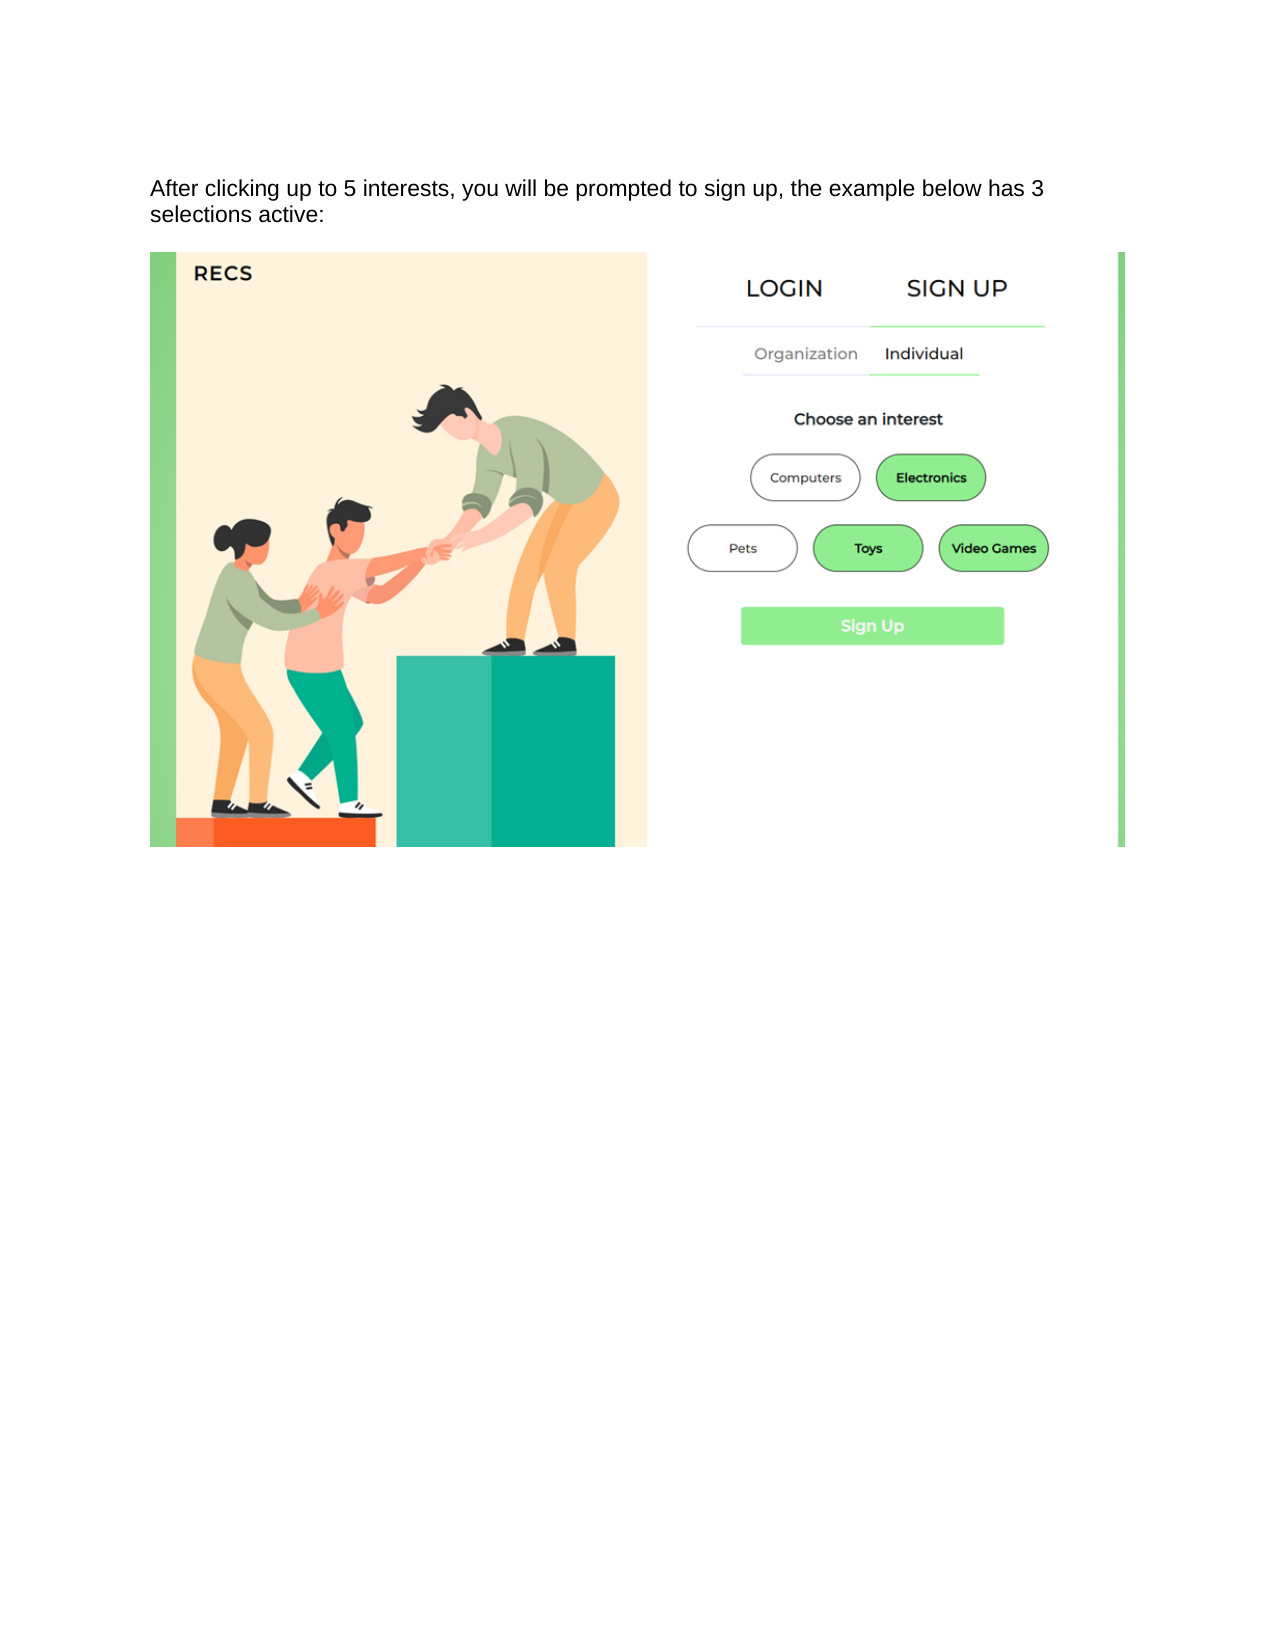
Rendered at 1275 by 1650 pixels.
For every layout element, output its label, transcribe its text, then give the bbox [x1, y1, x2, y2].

picture [150, 252, 1125, 847]
text After clicking up to 5 interests, you will be prompted to sign up, the example below has 3 selections active: [150, 175, 1125, 228]
